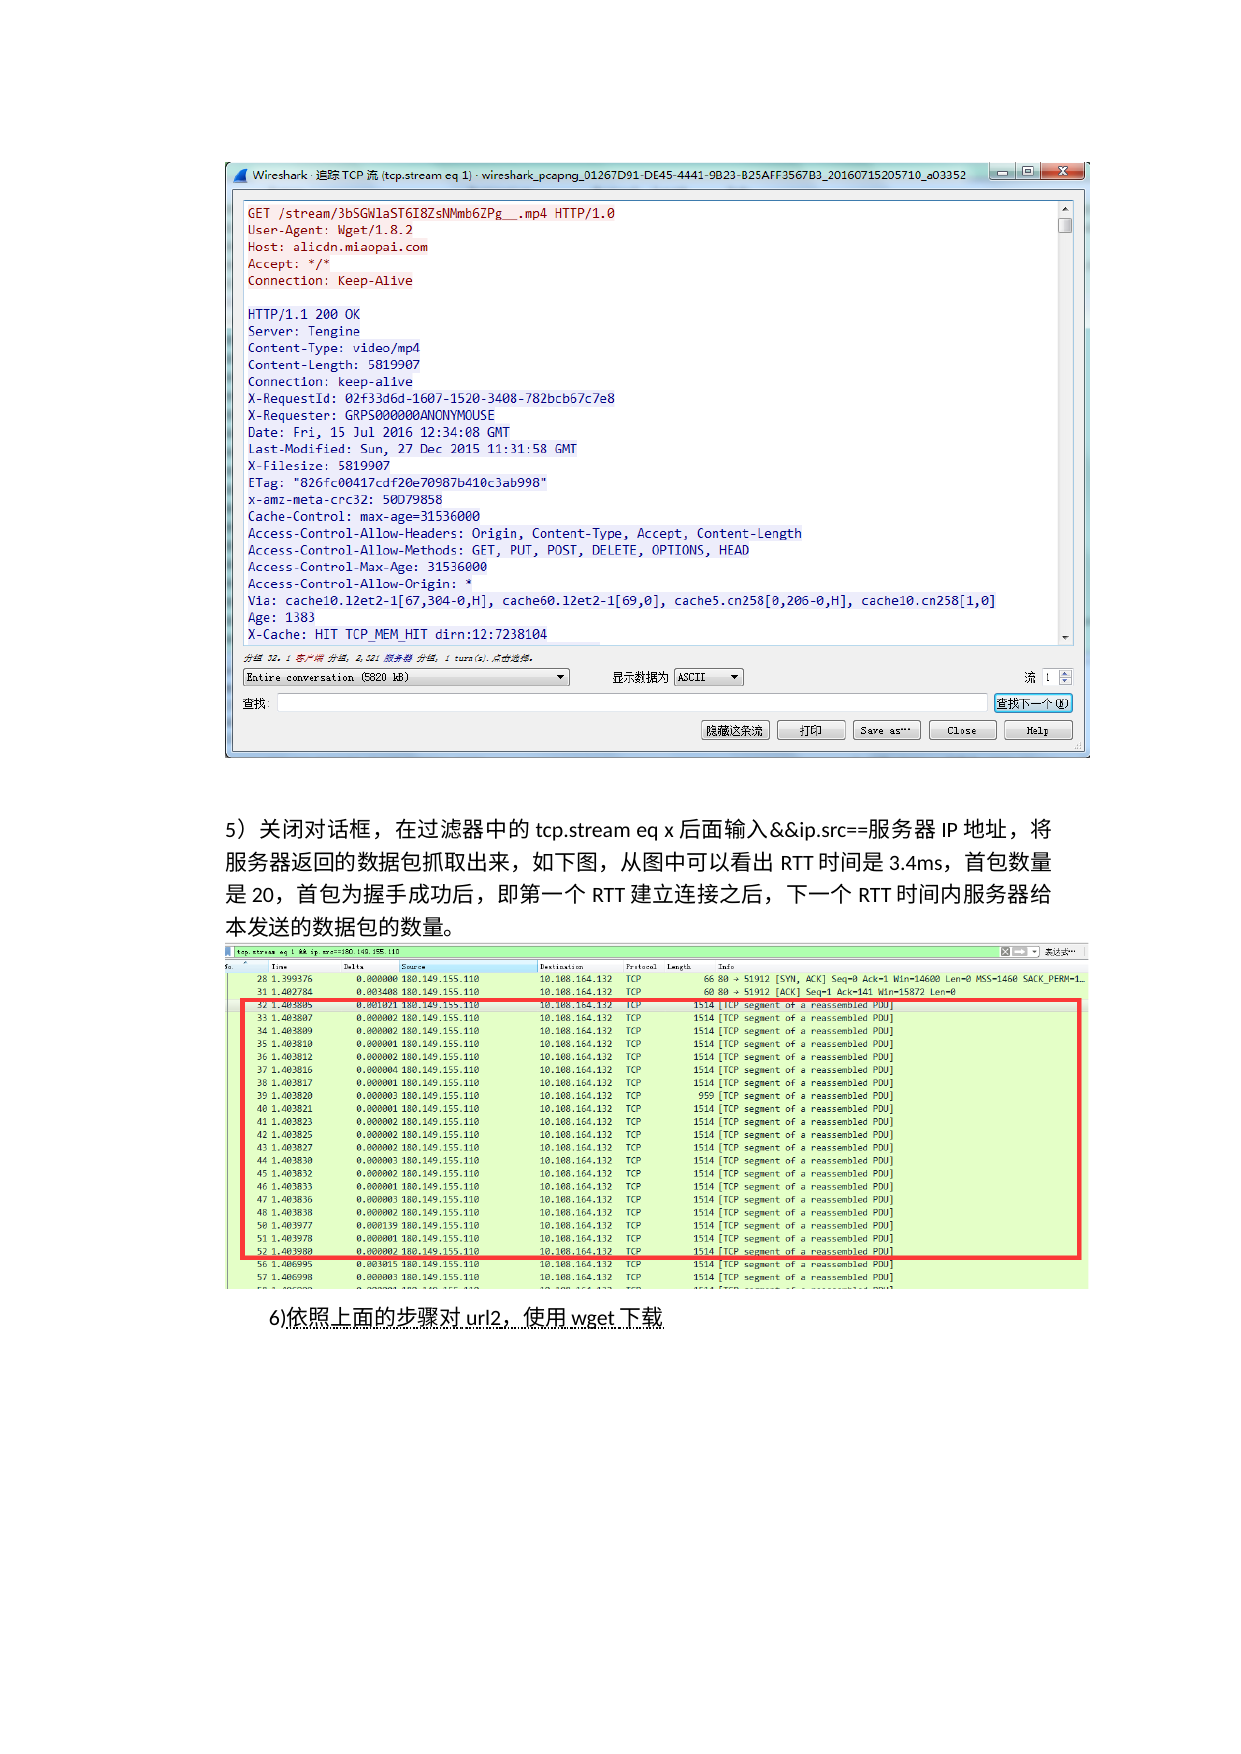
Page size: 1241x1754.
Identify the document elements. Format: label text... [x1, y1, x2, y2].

text 5）关闭对话框，在过滤器中的tcp.stream eq x后面输入&&ip.src==服务器IP地址，将服务器返回的数据包抓取出来，如下图，从图中可以看出RTT时间是3.4ms，首包数量是20，首包为握手成功后，即第一个RTT建立连接之后，下一个RTT时间内服务器给本发送的数据包的数量。 [225, 812, 1053, 942]
list 依照上面的步骤对url2，使用wget下载 [225, 1299, 1053, 1332]
picture [225, 162, 1090, 758]
picture [225, 942, 1089, 1289]
